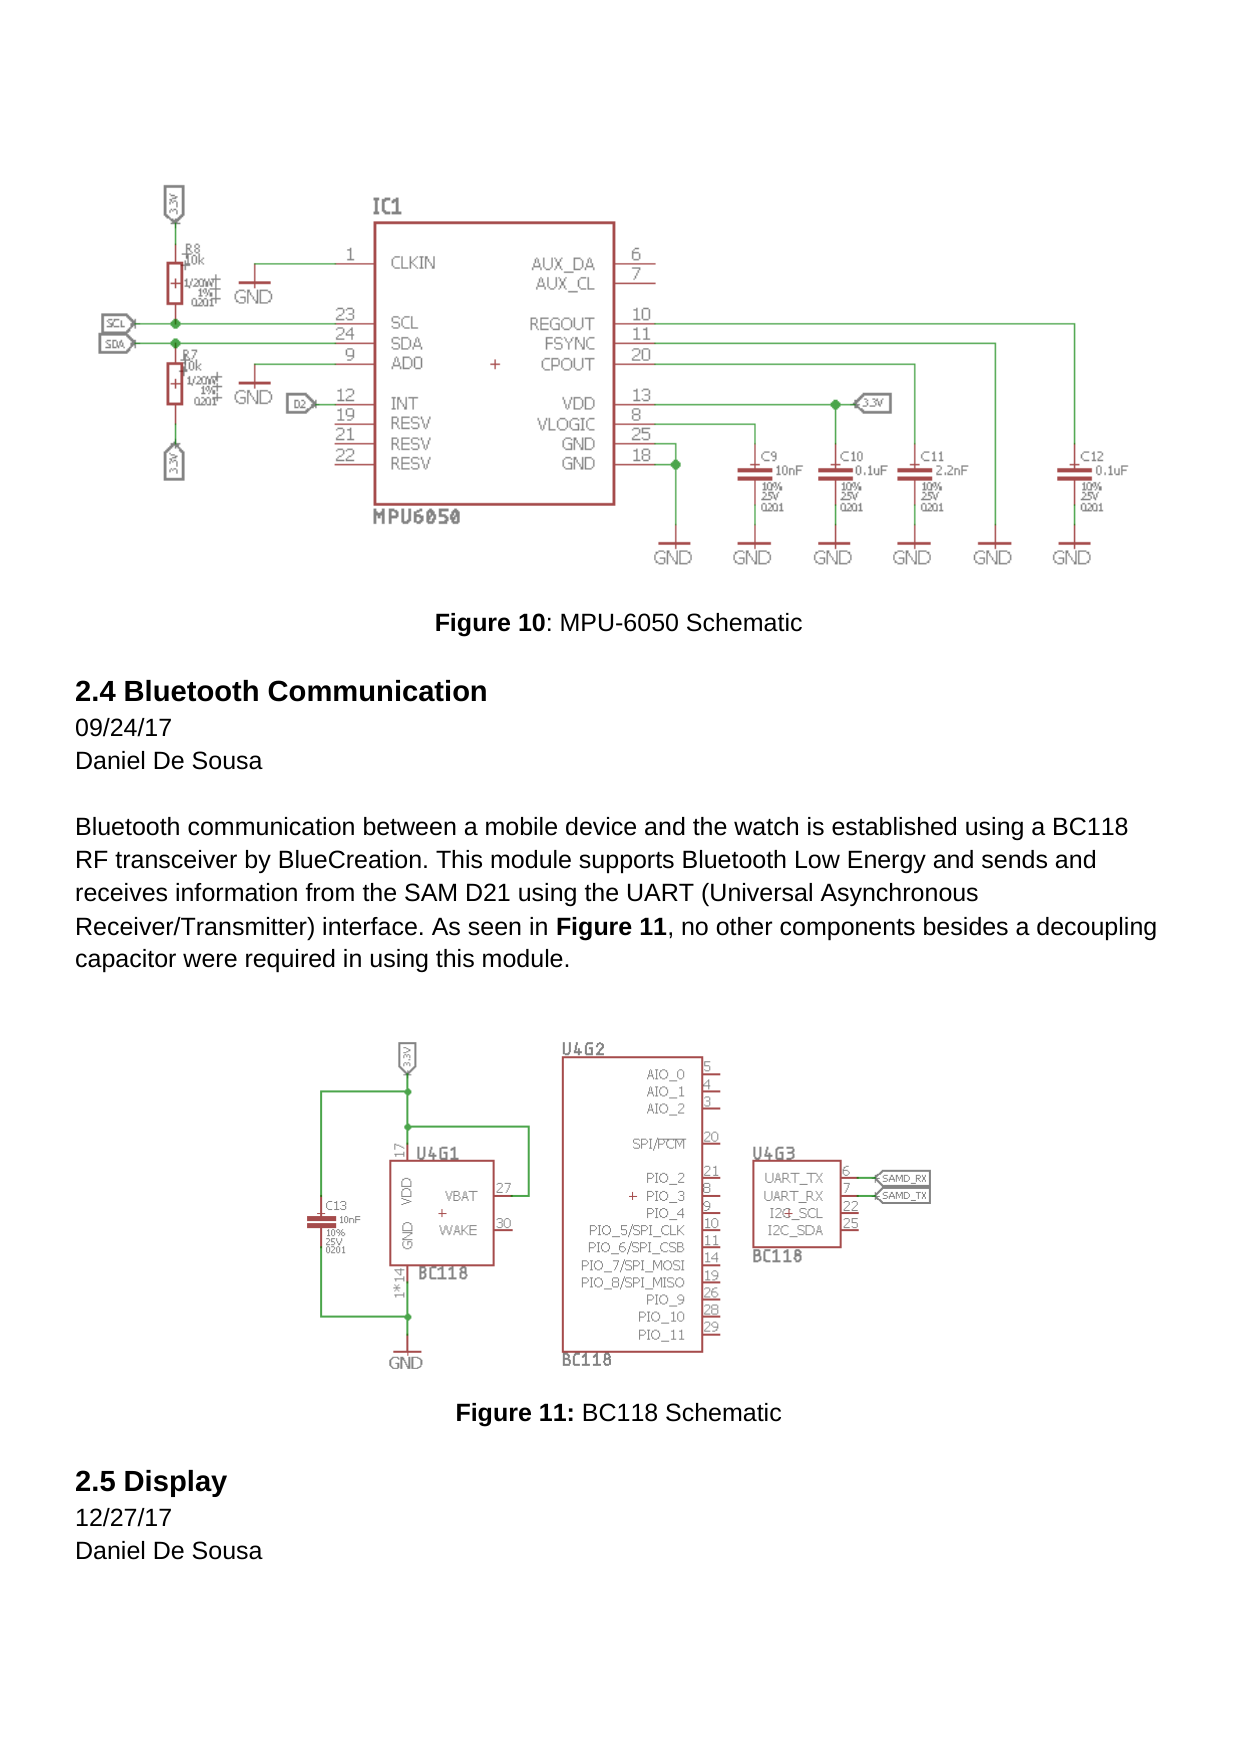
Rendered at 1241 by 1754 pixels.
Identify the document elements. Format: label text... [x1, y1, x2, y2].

text Bluetooth communication between a mobile device and the watch is established using a BC118 RF transceiver by BlueCreation. This module supports Bluetooth Low Energy and sends and receives information from the SAM D21 using the UART (Universal Asynchronous Receiver/Transmitter) interface. As seen in Figure 11, no other components besides a decoupling capacitor were required in using this module. [75, 812, 1162, 973]
text Figure 11: BC118 Schematic [75, 1398, 1162, 1427]
text 2.4 Bluetooth Communication [75, 674, 1162, 708]
text Figure 10: MPU-6050 Schematic [75, 608, 1162, 637]
picture [75, 150, 1163, 605]
picture [282, 1010, 955, 1395]
text Daniel De Sousa [75, 746, 1162, 775]
text 2.5 Display [75, 1464, 1162, 1498]
text Daniel De Sousa [75, 1536, 1162, 1564]
text 12/27/17 [75, 1503, 1162, 1531]
text 09/24/17 [75, 713, 1162, 741]
